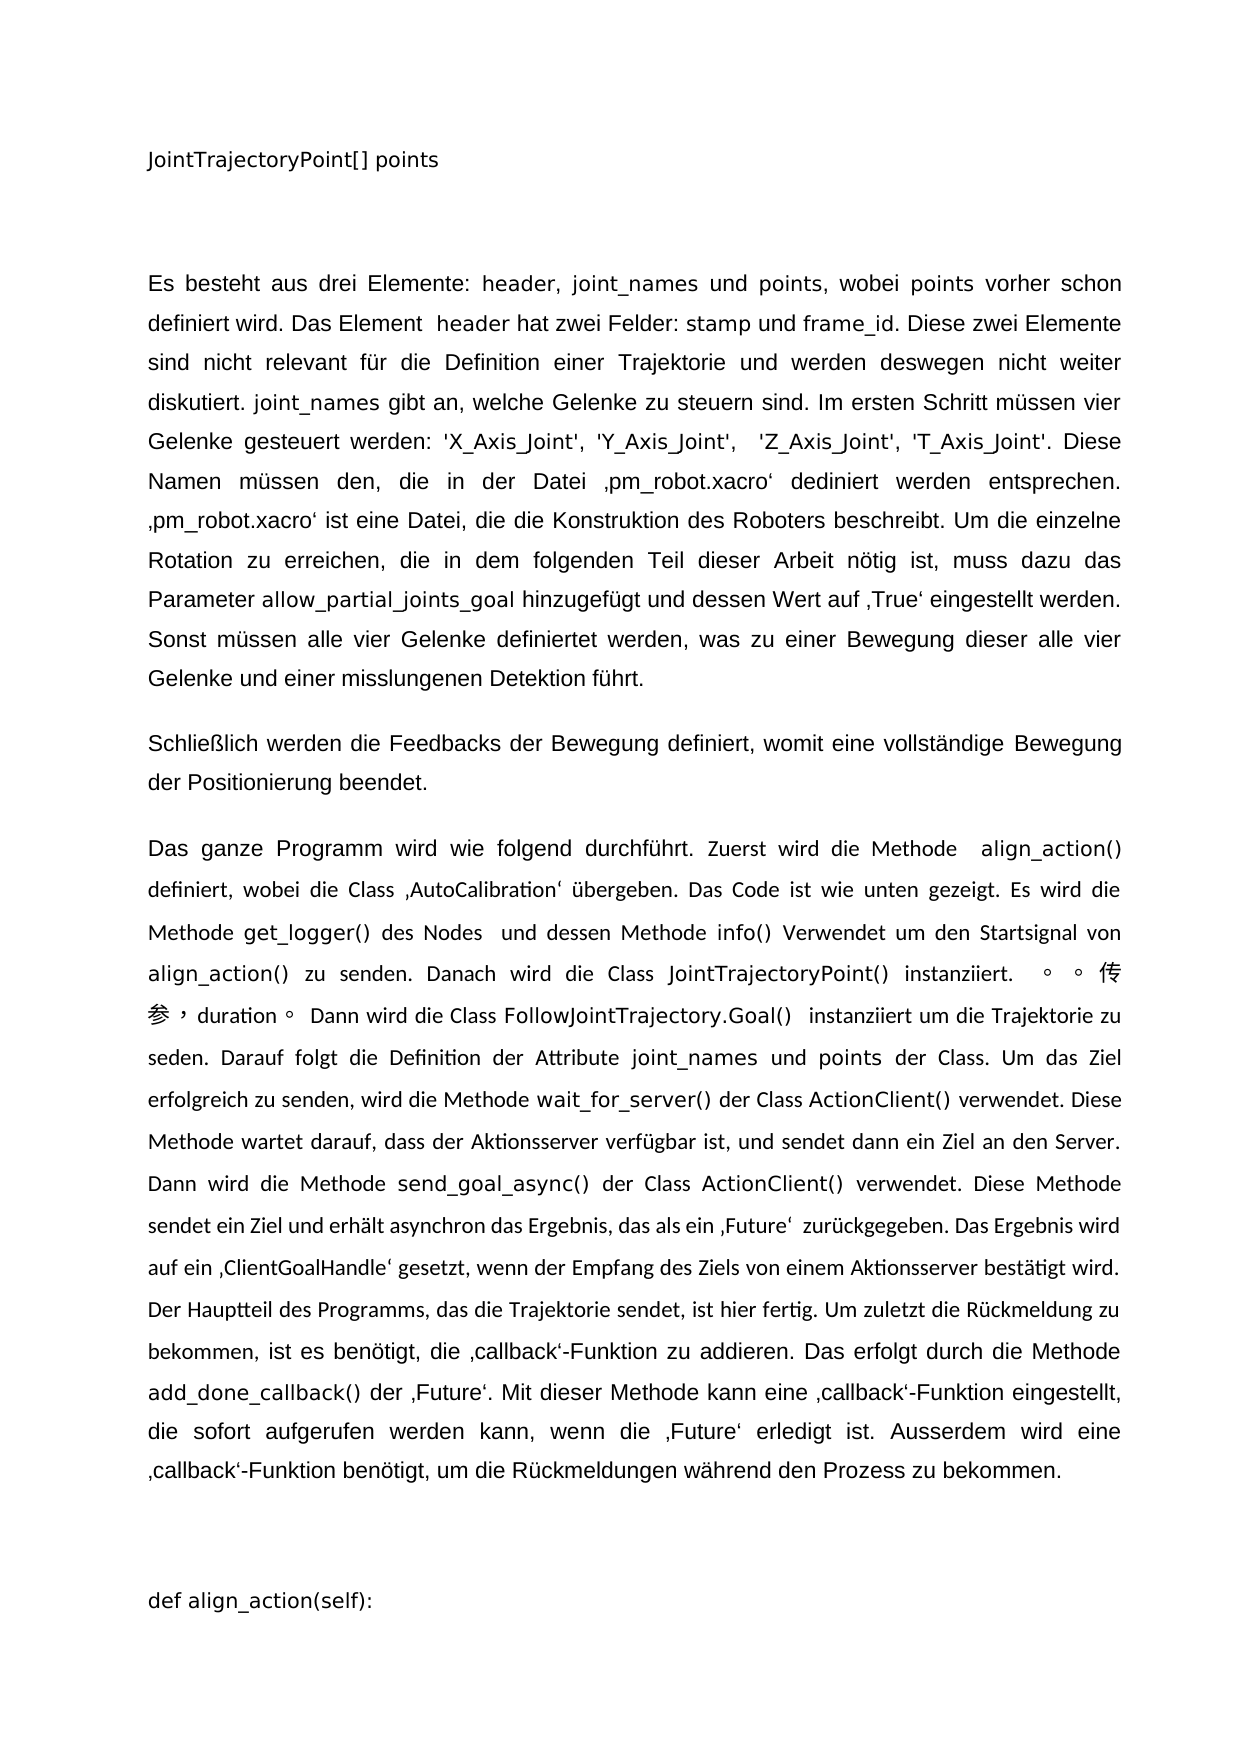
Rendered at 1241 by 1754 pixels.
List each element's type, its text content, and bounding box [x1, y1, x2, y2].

text def align_action(self): [148, 1589, 1122, 1613]
text JointTrajectoryPoint[] points [148, 148, 1122, 172]
text Das ganze Programm wird wie folgend durchführt. Zuerst wird die Methode align_action() definiert, wobei die Class ‚AutoCalibration‘ übergeben. Das Code ist wie unten gezeigt. Es wird die Methode get_logger() des Nodes und dessen Methode info() Verwendet um den Startsignal von align_action() zu senden. Danach wird die Class JointTrajectoryPoint() instanziiert. 。。传参，duration。 Dann wird die Class FollowJointTrajectory.Goal() instanziiert um die Trajektorie zu seden. Darauf folgt die Definition der Attribute joint_names und points der Class. Um das Ziel erfolgreich zu senden, wird die Methode wait_for_server() der Class ActionClient() verwendet. Diese Methode wartet darauf, dass der Aktionsserver verfügbar ist, und sendet dann ein Ziel an den Server. Dann wird die Methode send_goal_async() der Class ActionClient() verwendet. Diese Methode sendet ein Ziel und erhält asynchron das Ergebnis, das als ein ‚Future‘ zurückgegeben. Das Ergebnis wird auf ein ‚ClientGoalHandle‘ gesetzt, wenn der Empfang des Ziels von einem Aktionsserver bestätigt wird. Der Hauptteil des Programms, das die Trajektorie sendet, ist hier fertig. Um zuletzt die Rückmeldung zu bekommen, ist es benötigt, die ‚callback‘-Funktion zu addieren. Das erfolgt durch die Methode add_done_callback() der ‚Future‘. Mit dieser Methode kann eine ‚callback‘-Funktion eingestellt, die sofort aufgerufen werden kann, wenn die ‚Future‘ erledigt ist. Ausserdem wird eine ‚callback‘-Funktion benötigt, um die Rückmeldungen während den Prozess zu bekommen. [148, 834, 1122, 1484]
text Schließlich werden die Feedbacks der Bewegung definiert, womit eine vollständige Bewegung der Positionierung beendet. [148, 730, 1122, 796]
text Es besteht aus drei Elemente: header, joint_names und points, wobei points vorher schon definiert wird. Das Element header hat zwei Felder: stamp und frame_id. Diese zwei Elemente sind nicht relevant für die Definition einer Trajektorie und werden deswegen nicht weiter diskutiert. joint_names gibt an, welche Gelenke zu steuern sind. Im ersten Schritt müssen vier Gelenke gesteuert werden: 'X_Axis_Joint', 'Y_Axis_Joint', 'Z_Axis_Joint', 'T_Axis_Joint'. Diese Namen müssen den, die in der Datei ‚pm_robot.xacro‘ dediniert werden entsprechen. ‚pm_robot.xacro‘ ist eine Datei, die die Konstruktion des Roboters beschreibt. Um die einzelne Rotation zu erreichen, die in dem folgenden Teil dieser Arbeit nötig ist, muss dazu das Parameter allow_partial_joints_goal hinzugefügt und dessen Wert auf ‚True‘ eingestellt werden. Sonst müssen alle vier Gelenke definiertet werden, was zu einer Bewegung dieser alle vier Gelenke und einer misslungenen Detektion führt. [148, 270, 1122, 692]
